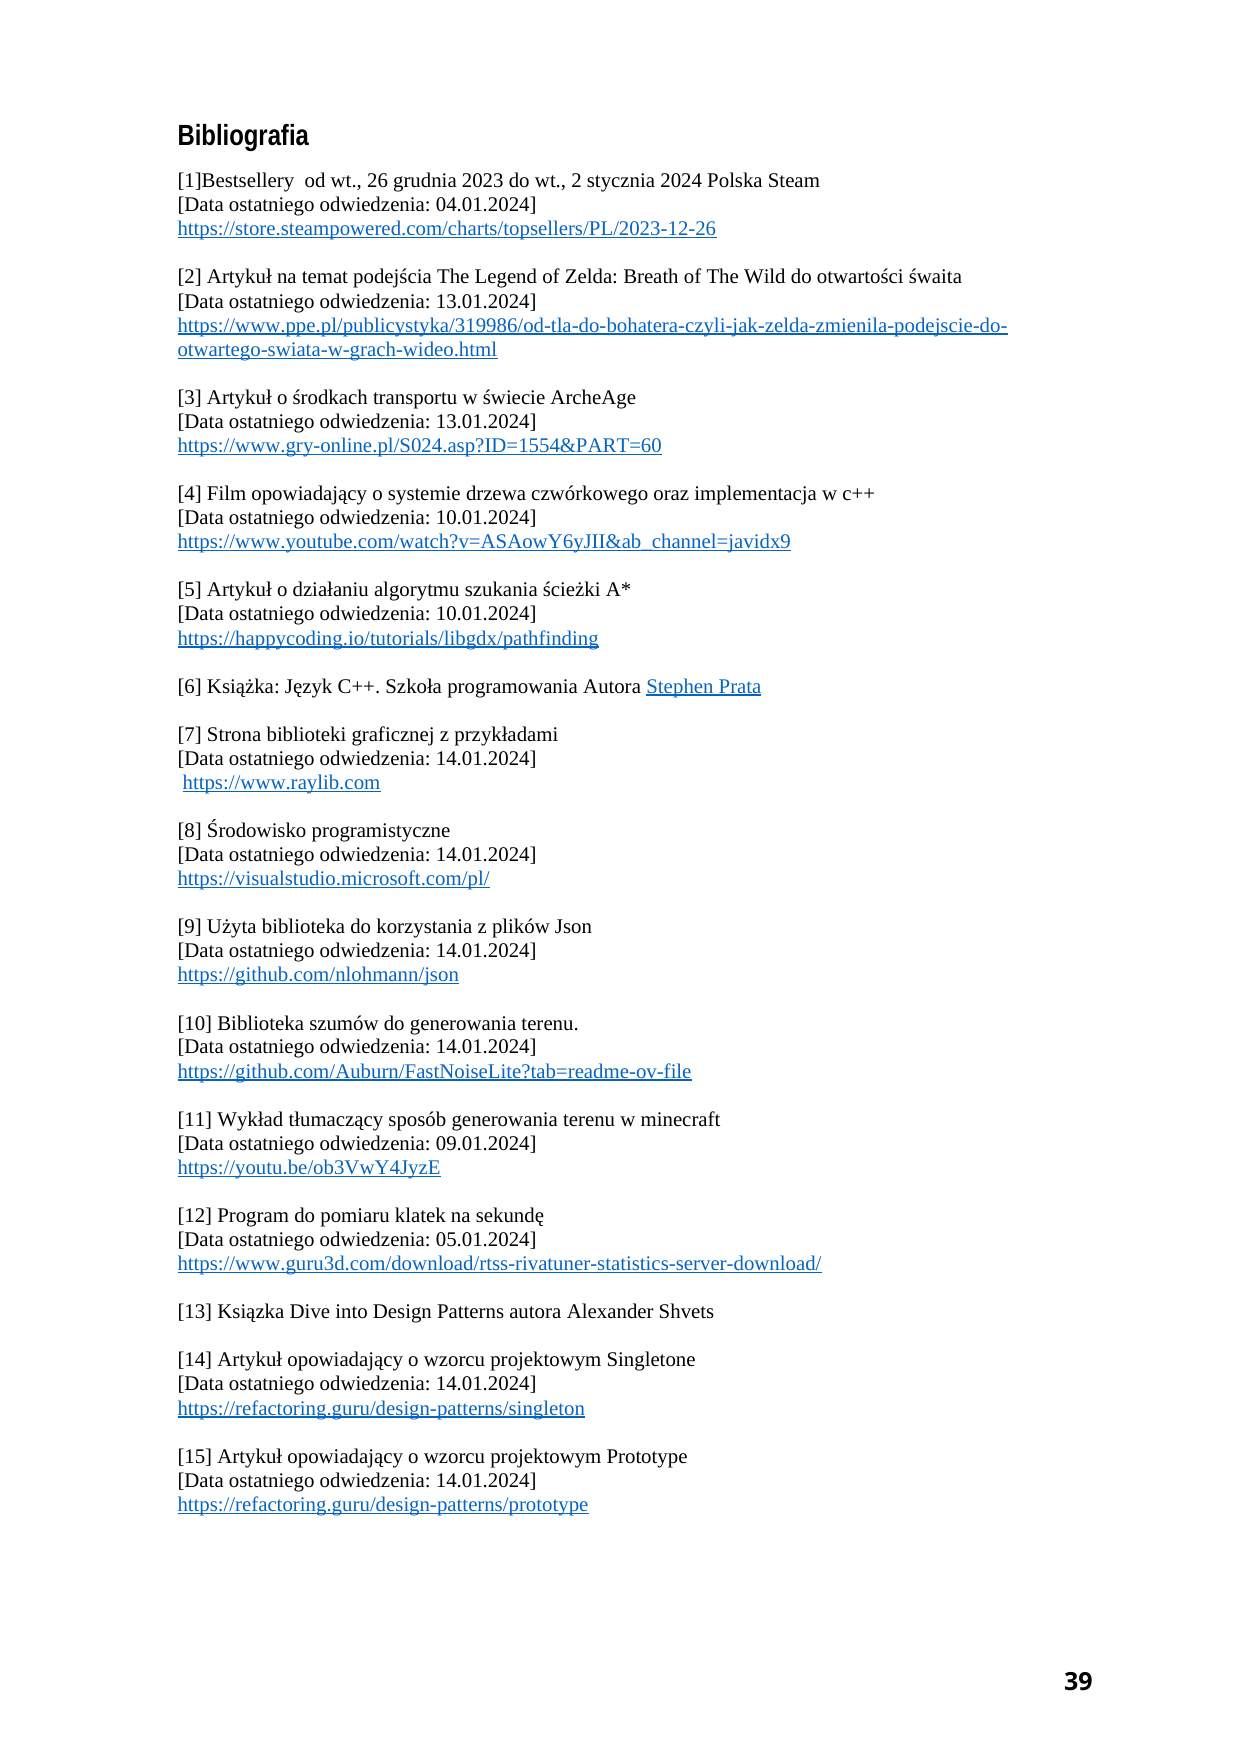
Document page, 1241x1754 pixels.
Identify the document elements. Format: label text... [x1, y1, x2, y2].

text https://github.com/nlohmann/json [177, 962, 1092, 986]
text [Data ostatniego odwiedzenia: 13.01.2024] [177, 288, 1092, 313]
text https://www.youtube.com/watch?v=ASAowY6yJII&ab_channel=javidx9 [177, 529, 1092, 553]
text [6] Książka: Język C++. Szkoła programowania Autora Stephen Prata [177, 673, 1092, 698]
text https://www.ppe.pl/publicystyka/319986/od-tla-do-bohatera-czyli-jak-zelda-zmienila-podejscie-do-otwartego-swiata-w-grach-wideo.html [177, 313, 1092, 361]
text [11] Wykład tłumaczący sposób generowania terenu w minecraft [177, 1107, 1092, 1131]
text [13] Ksiązka Dive into Design Patterns autora Alexander Shvets [177, 1299, 1092, 1323]
text [Data ostatniego odwiedzenia: 10.01.2024] [177, 601, 1092, 625]
text https://github.com/Auburn/FastNoiseLite?tab=readme-ov-file [177, 1058, 1092, 1083]
text https://store.steampowered.com/charts/topsellers/PL/2023-12-26 [177, 216, 1092, 240]
text [Data ostatniego odwiedzenia: 14.01.2024] [177, 842, 1092, 866]
text [Data ostatniego odwiedzenia: 14.01.2024] [177, 938, 1092, 962]
text https://refactoring.guru/design-patterns/prototype [177, 1492, 1092, 1516]
text [9] Użyta biblioteka do korzystania z plików Json [177, 914, 1092, 938]
text [14] Artykuł opowiadający o wzorcu projektowym Singletone [177, 1347, 1092, 1371]
text [2] Artykuł na temat podejścia The Legend of Zelda: Breath of The Wild do otwartości śwaita [177, 264, 1092, 288]
text https://visualstudio.microsoft.com/pl/ [177, 866, 1092, 890]
text [10] Biblioteka szumów do generowania terenu. [177, 1010, 1092, 1034]
text [Data ostatniego odwiedzenia: 14.01.2024] [177, 1034, 1092, 1058]
text [4] Film opowiadający o systemie drzewa czwórkowego oraz implementacja w c++ [177, 481, 1092, 505]
text [Data ostatniego odwiedzenia: 14.01.2024] [177, 1468, 1092, 1492]
text [Data ostatniego odwiedzenia: 04.01.2024] [177, 192, 1092, 216]
text [Data ostatniego odwiedzenia: 09.01.2024] [177, 1131, 1092, 1155]
text [5] Artykuł o działaniu algorytmu szukania ścieżki A* [177, 577, 1092, 601]
text Bibliografia [177, 118, 1092, 152]
text [Data ostatniego odwiedzenia: 14.01.2024] [177, 1371, 1092, 1395]
text https://happycoding.io/tutorials/libgdx/pathfinding [177, 625, 1092, 649]
text [1]Bestsellery od wt., 26 grudnia 2023 do wt., 2 stycznia 2024 Polska Steam [177, 168, 1092, 192]
text [3] Artykuł o środkach transportu w świecie ArcheAge [177, 385, 1092, 409]
text [Data ostatniego odwiedzenia: 05.01.2024] [177, 1227, 1092, 1251]
text [12] Program do pomiaru klatek na sekundę [177, 1203, 1092, 1227]
text https://www.gry-online.pl/S024.asp?ID=1554&PART=60 [177, 433, 1092, 457]
text [15] Artykuł opowiadający o wzorcu projektowym Prototype [177, 1443, 1092, 1468]
text https://www.raylib.com [177, 770, 1092, 794]
text [Data ostatniego odwiedzenia: 14.01.2024] [177, 746, 1092, 770]
text https://youtu.be/ob3VwY4JyzE [177, 1155, 1092, 1179]
text [Data ostatniego odwiedzenia: 10.01.2024] [177, 505, 1092, 529]
text [Data ostatniego odwiedzenia: 13.01.2024] [177, 409, 1092, 433]
text https://refactoring.guru/design-patterns/singleton [177, 1395, 1092, 1419]
text [7] Strona biblioteki graficznej z przykładami [177, 722, 1092, 746]
text [8] Środowisko programistyczne [177, 818, 1092, 842]
text https://www.guru3d.com/download/rtss-rivatuner-statistics-server-download/ [177, 1251, 1092, 1275]
